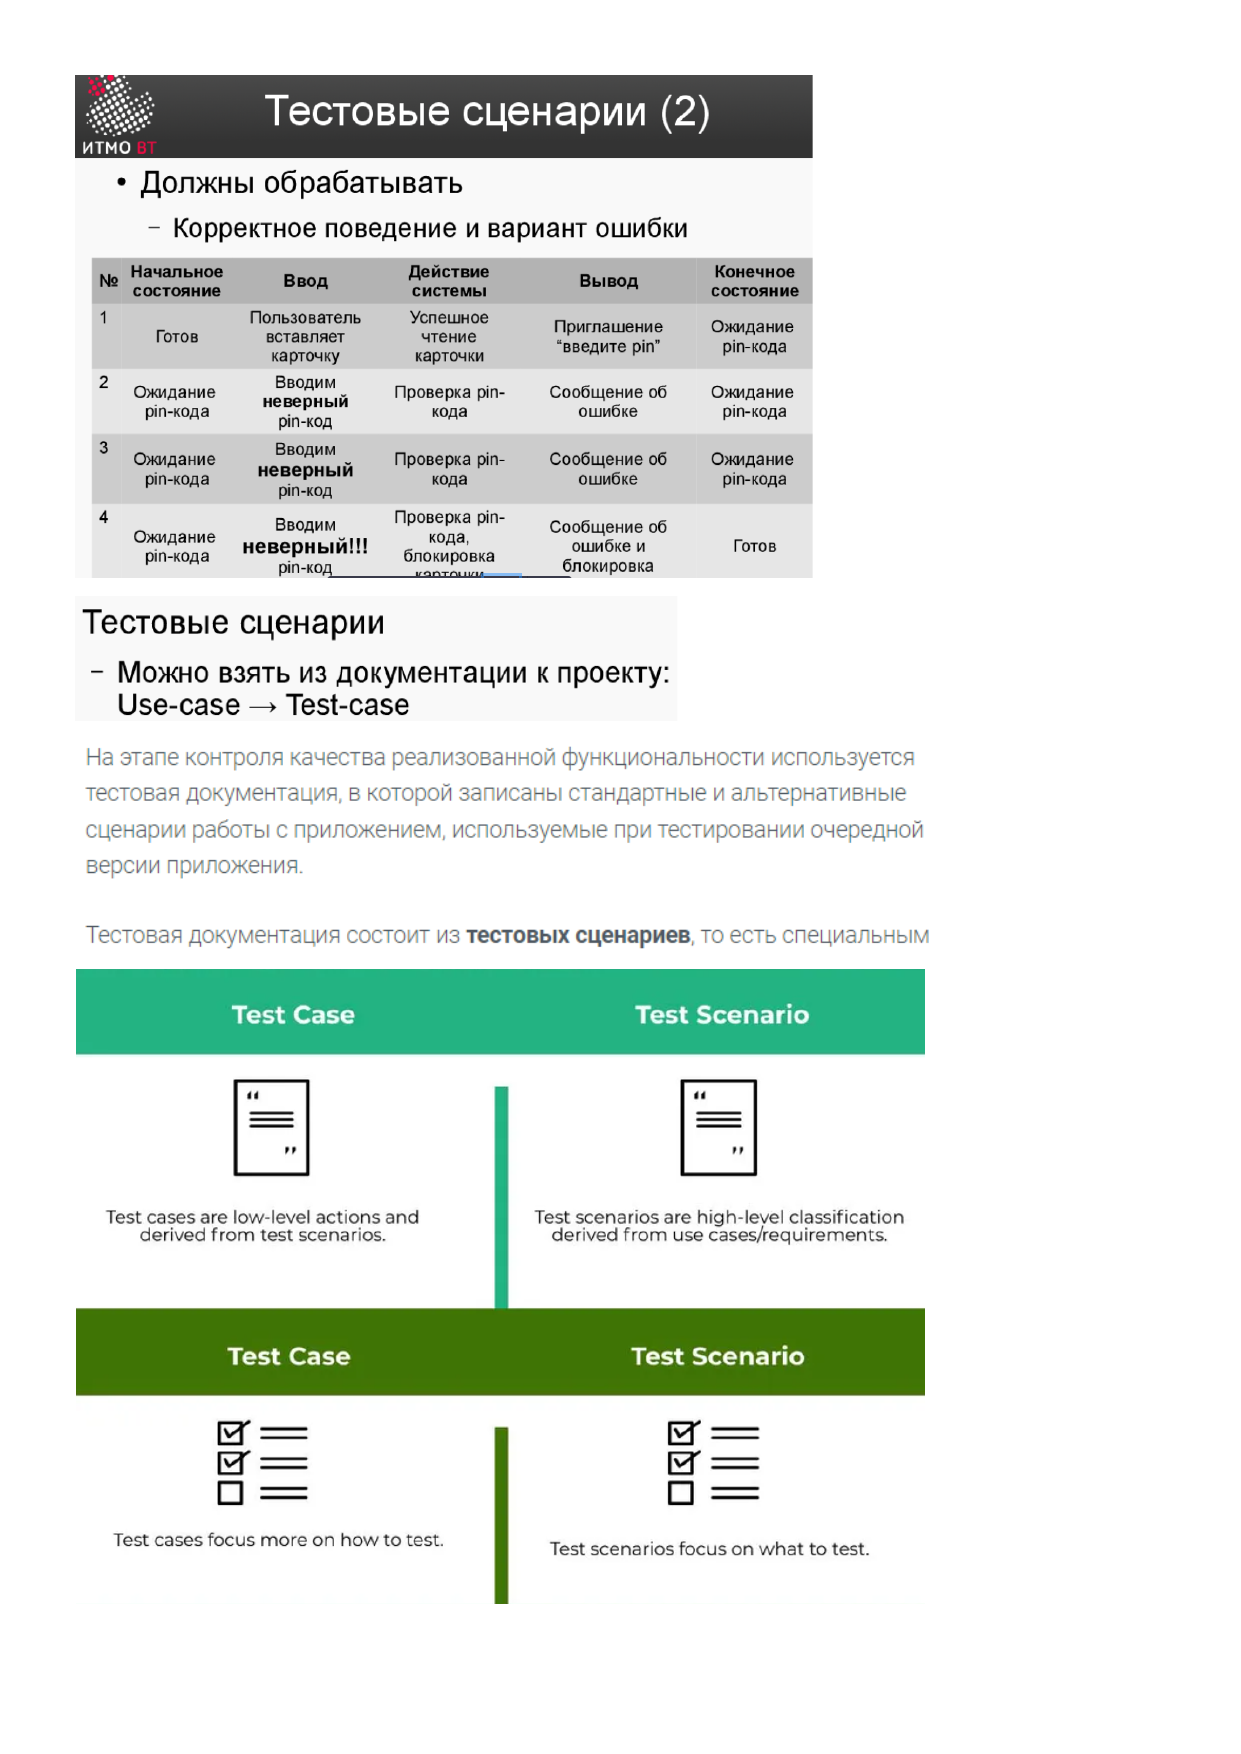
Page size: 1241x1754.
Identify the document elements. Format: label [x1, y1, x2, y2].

picture [75, 969, 925, 1604]
picture [75, 596, 678, 721]
picture [75, 75, 813, 578]
picture [75, 739, 942, 951]
